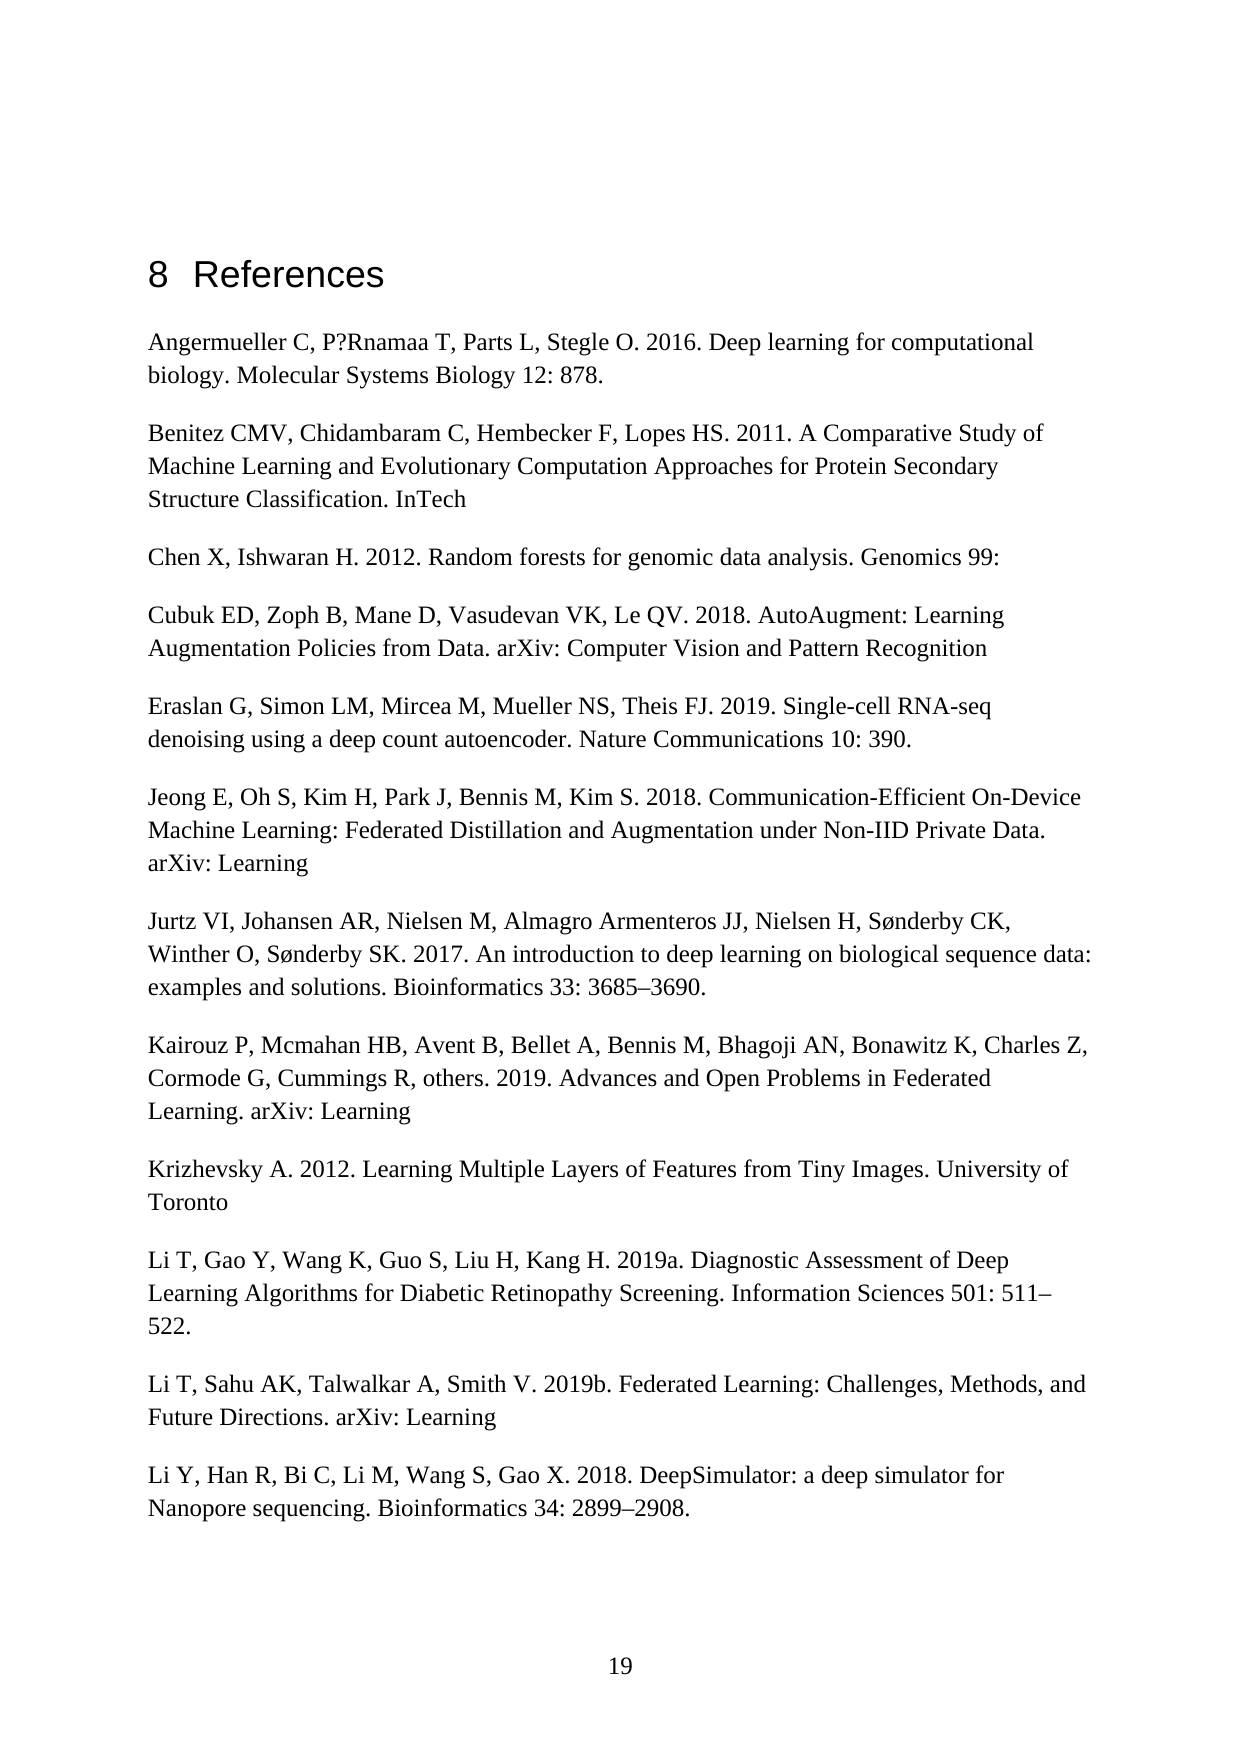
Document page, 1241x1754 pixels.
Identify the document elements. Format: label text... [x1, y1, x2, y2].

text Li Y, Han R, Bi C, Li M, Wang S, Gao X. 2018. DeepSimulator: a deep simulator for Nanopore sequencing. Bioinformatics 34: 2899–2908. [148, 1460, 1092, 1522]
text Kairouz P, Mcmahan HB, Avent B, Bellet A, Bennis M, Bhagoji AN, Bonawitz K, Charles Z, Cormode G, Cummings R, others. 2019. Advances and Open Problems in Federated Learning. arXiv: Learning [148, 1030, 1092, 1125]
text Li T, Gao Y, Wang K, Guo S, Liu H, Kang H. 2019a. Diagnostic Assessment of Deep Learning Algorithms for Diabetic Retinopathy Screening. Information Sciences 501: 511–522. [148, 1245, 1092, 1340]
text Cubuk ED, Zoph B, Mane D, Vasudevan VK, Le QV. 2018. AutoAugment: Learning Augmentation Policies from Data. arXiv: Computer Vision and Pattern Recognition [148, 600, 1092, 662]
text Benitez CMV, Chidambaram C, Hembecker F, Lopes HS. 2011. A Comparative Study of Machine Learning and Evolutionary Computation Approaches for Protein Secondary Structure Classification. InTech [148, 418, 1092, 513]
text Krizhevsky A. 2012. Learning Multiple Layers of Features from Tiny Images. University of Toronto [148, 1154, 1092, 1216]
text Angermueller C, P?Rnamaa T, Parts L, Stegle O. 2016. Deep learning for computational biology. Molecular Systems Biology 12: 878. [148, 327, 1092, 388]
text Eraslan G, Simon LM, Mircea M, Mueller NS, Theis FJ. 2019. Single-cell RNA-seq denoising using a deep count autoencoder. Nature Communications 10: 390. [148, 691, 1092, 753]
text Li T, Sahu AK, Talwalkar A, Smith V. 2019b. Federated Learning: Challenges, Methods, and Future Directions. arXiv: Learning [148, 1369, 1092, 1431]
text Jeong E, Oh S, Kim H, Park J, Bennis M, Kim S. 2018. Communication-Efficient On-Device Machine Learning: Federated Distillation and Augmentation under Non-IID Private Data. arXiv: Learning [148, 782, 1092, 877]
text Jurtz VI, Johansen AR, Nielsen M, Almagro Armenteros JJ, Nielsen H, Sønderby CK, Winther O, Sønderby SK. 2017. An introduction to deep learning on biological sequence data: examples and solutions. Bioinformatics 33: 3685–3690. [148, 906, 1092, 1001]
subtitle References [148, 252, 1092, 295]
text Chen X, Ishwaran H. 2012. Random forests for genomic data analysis. Genomics 99: [148, 542, 1092, 571]
